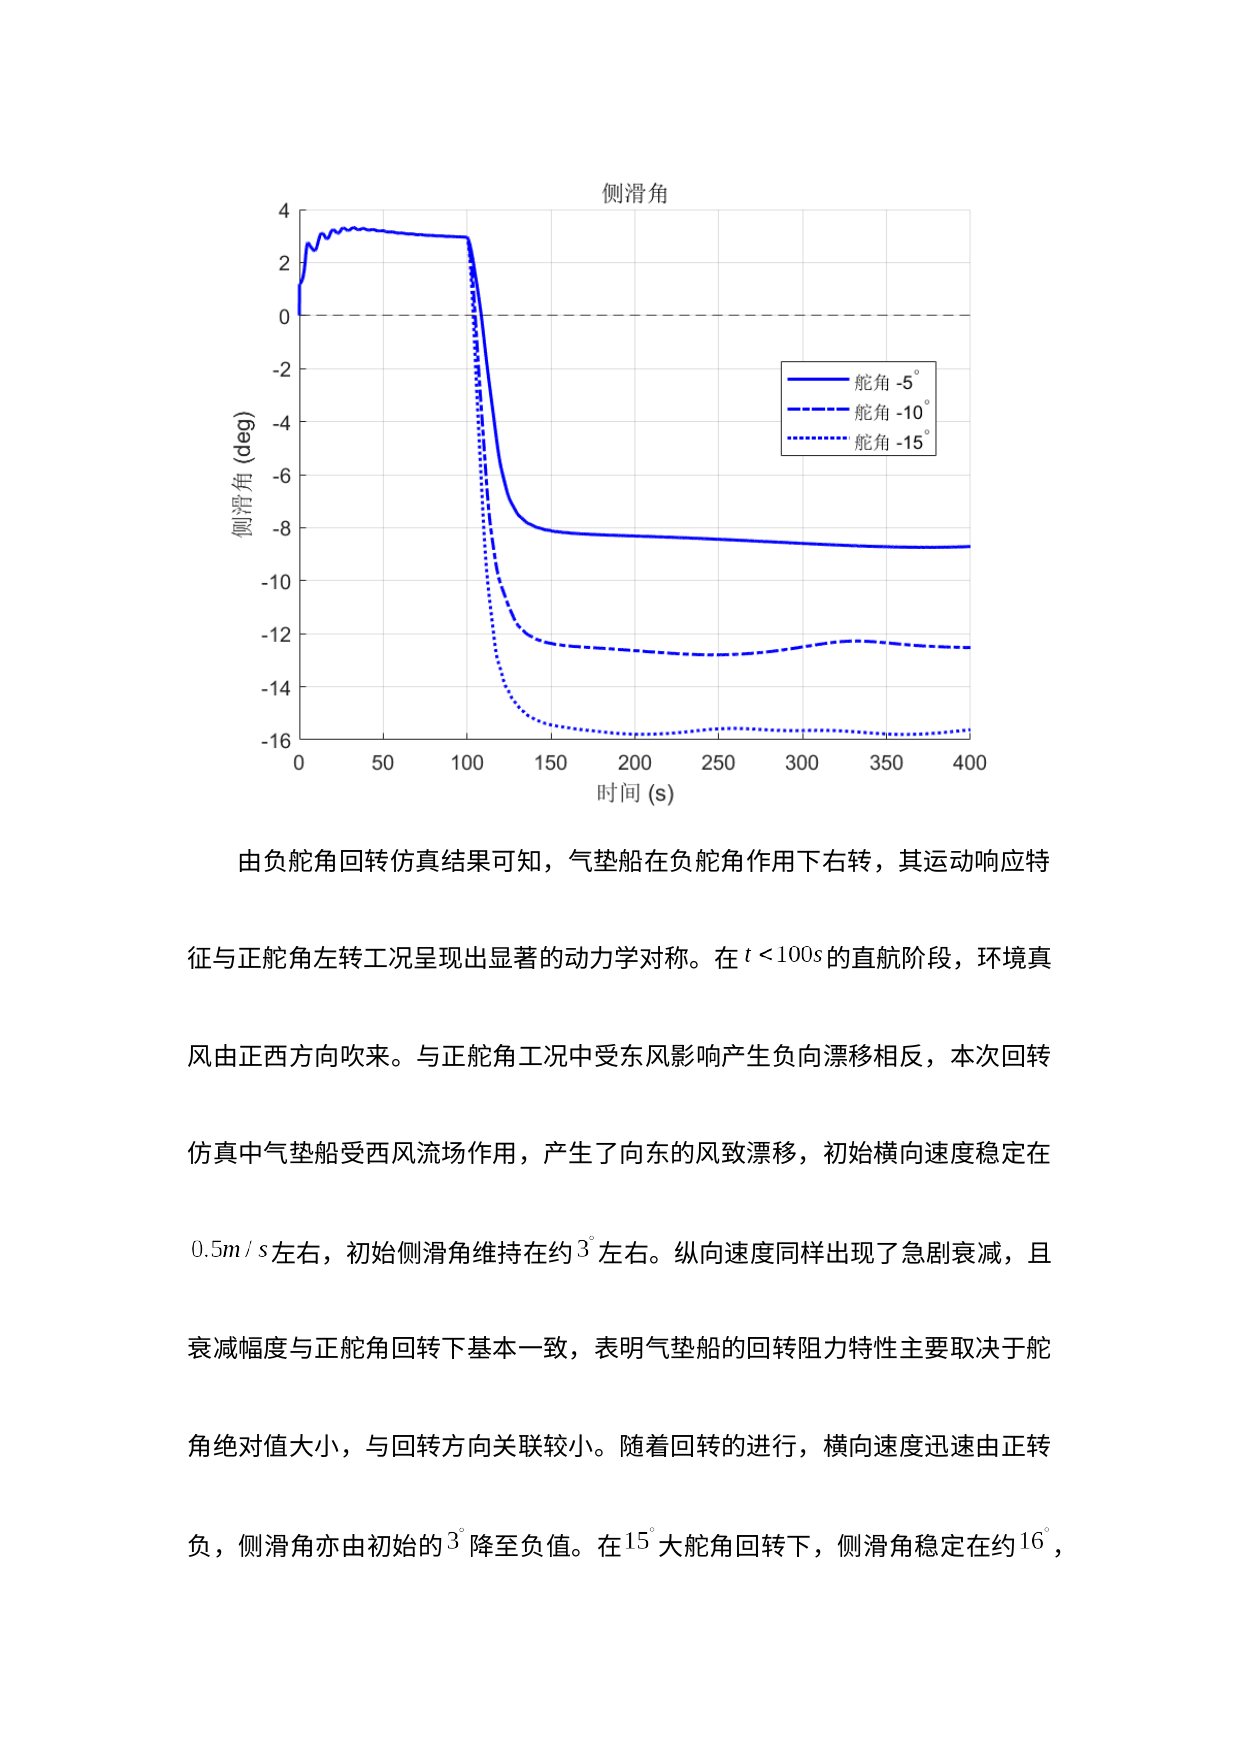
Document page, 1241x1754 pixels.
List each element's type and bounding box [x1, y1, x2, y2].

text [187, 827, 1053, 1574]
picture [187, 162, 1053, 811]
